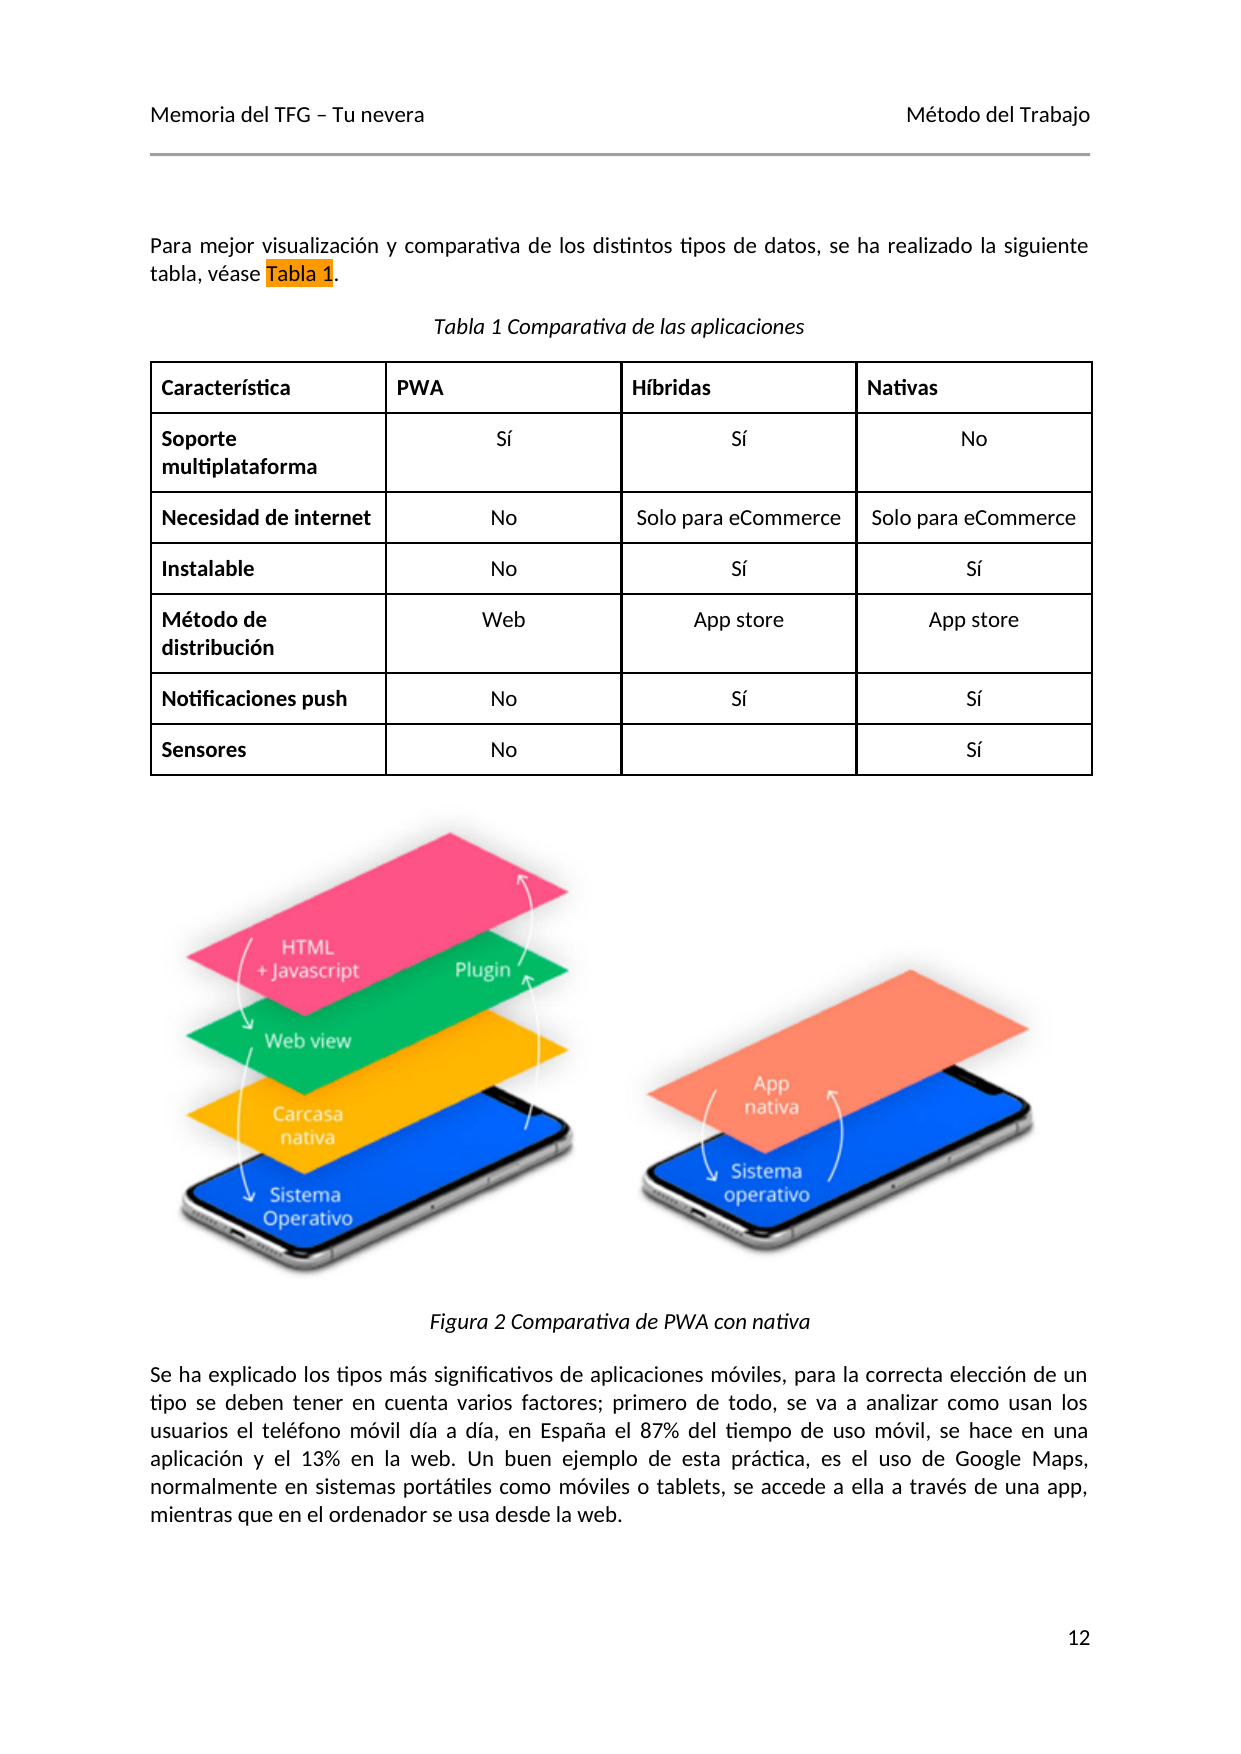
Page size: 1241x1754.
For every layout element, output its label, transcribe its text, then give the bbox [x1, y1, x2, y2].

text Para mejor visualización y comparativa de los distintos tipos de datos, se ha realizado la siguiente tabla, véase Tabla 1. [150, 231, 1090, 287]
table_cell Soporte multiplataforma [152, 414, 385, 491]
table_cell Instalable [152, 544, 385, 593]
table_cell Sí [858, 674, 1091, 723]
table_cell No [858, 414, 1091, 491]
table_cell App store [858, 595, 1091, 672]
table_cell Sí [623, 414, 855, 491]
table_cell No [387, 725, 620, 773]
table_cell Notificaciones push [152, 674, 385, 723]
table_cell Web [387, 595, 620, 672]
table_cell Sí [623, 544, 855, 593]
table_cell App store [623, 595, 855, 672]
table_cell Sí [623, 674, 855, 723]
table_cell Sí [858, 544, 1091, 593]
picture [150, 800, 1057, 1282]
table_cell [623, 725, 855, 773]
table_cell Solo para eCommerce [858, 493, 1091, 542]
table_header PWA [387, 363, 620, 412]
table_cell No [387, 493, 620, 542]
table_header Característica [152, 363, 385, 412]
table_cell No [387, 544, 620, 593]
table_cell No [387, 674, 620, 723]
table_header Nativas [858, 363, 1091, 412]
table_cell Sí [387, 414, 620, 491]
table_header Híbridas [623, 363, 855, 412]
text Figura 2 Comparativa de PWA con nativa [150, 1307, 1090, 1335]
table_cell Método de distribución [152, 595, 385, 672]
table_cell Sensores [152, 725, 385, 773]
table_cell Sí [858, 725, 1091, 773]
table_cell Solo para eCommerce [623, 493, 855, 542]
table_cell Necesidad de internet [152, 493, 385, 542]
text Se ha explicado los tipos más significativos de aplicaciones móviles, para la correcta elección de un tipo se deben tener en cuenta varios factores; primero de todo, se va a analizar como usan los usuarios el teléfono móvil día a día, en España el 87% del tiempo de uso móvil, se hace en una aplicación y el 13% en la web. Un buen ejemplo de esta práctica, es el uso de Google Maps, normalmente en sistemas portátiles como móviles o tablets, se accede a ella a través de una app, mientras que en el ordenador se usa desde la web. [150, 1360, 1090, 1528]
